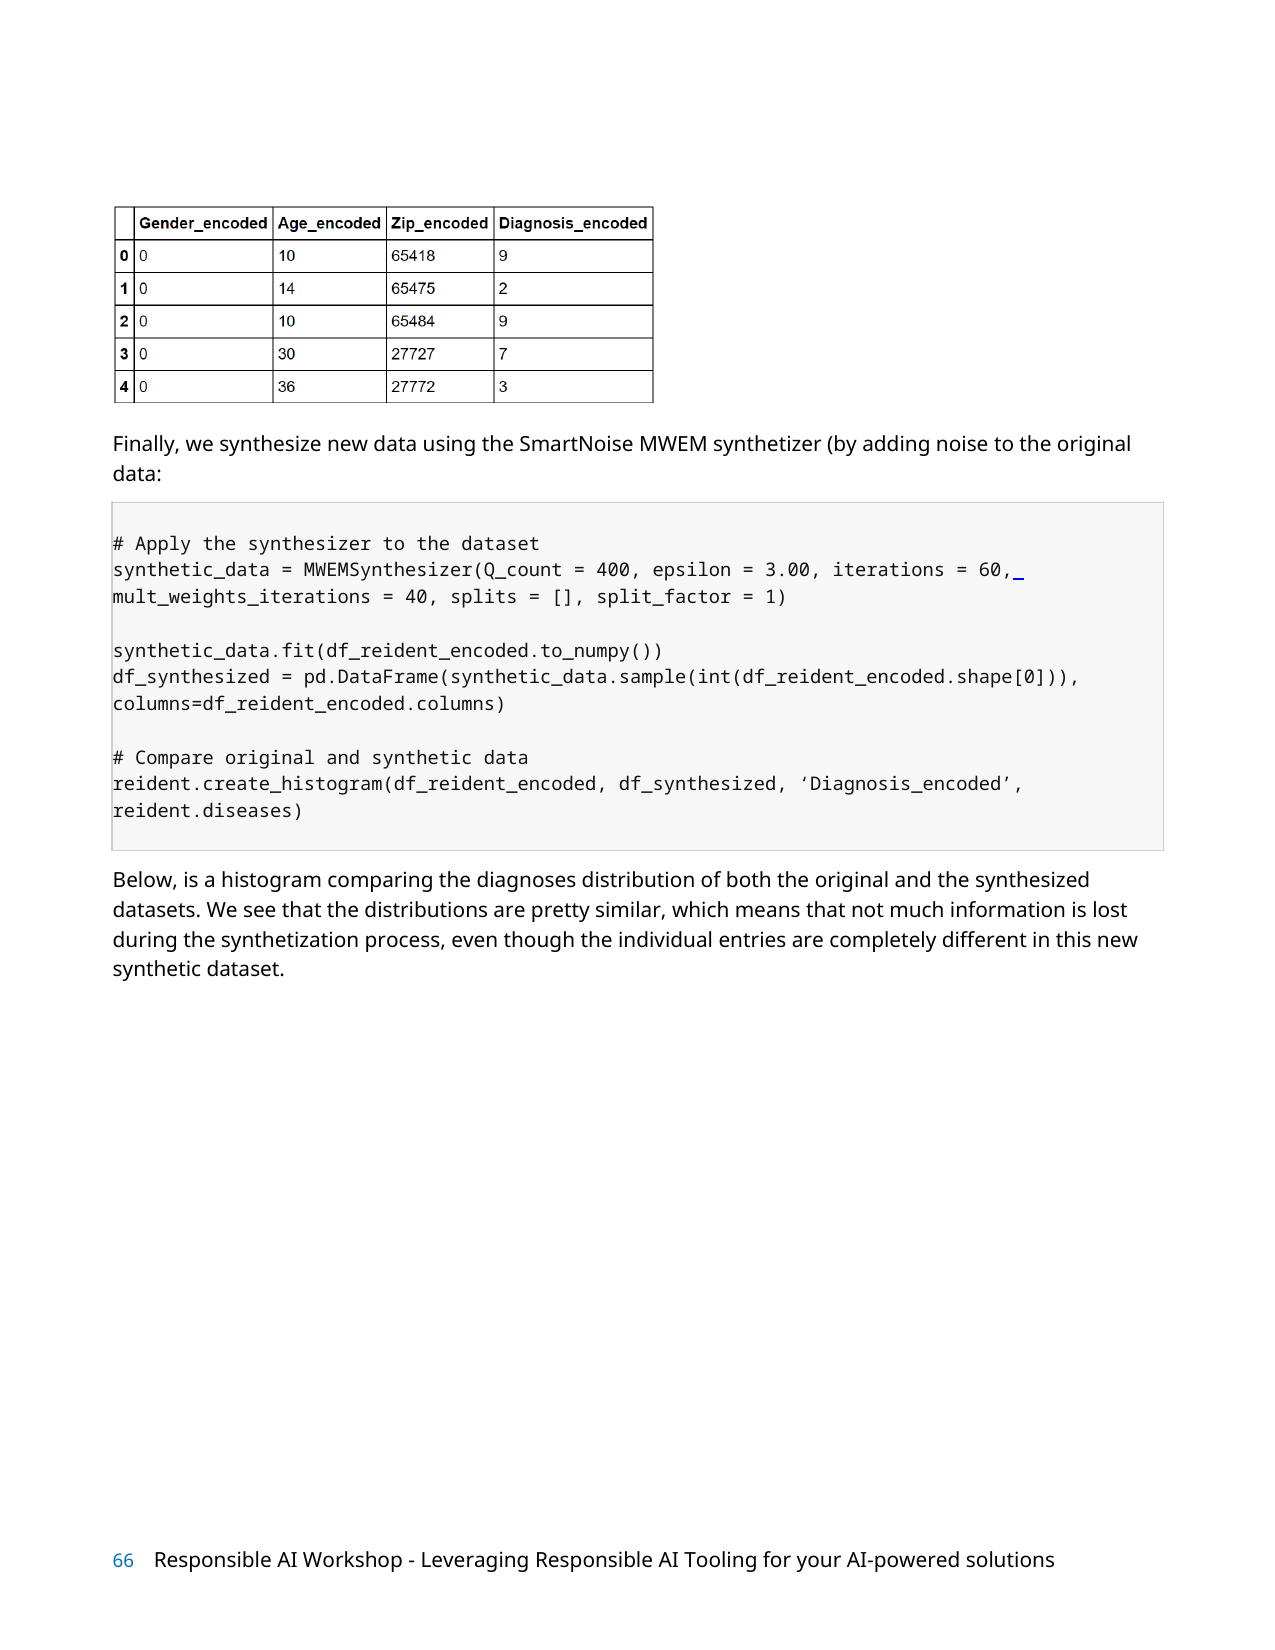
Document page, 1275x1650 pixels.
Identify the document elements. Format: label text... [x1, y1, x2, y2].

text synthetic_data = MWEMSynthesizer(Q_count = 400, epsilon = 3.00, iterations = 60, mult_weights_iterations = 40, splits = [], split_factor = 1) [113, 555, 1163, 608]
text # Compare original and synthetic data [113, 742, 1163, 769]
text Below, is a histogram comparing the diagnoses distribution of both the original and the synthesized datasets. We see that the distributions are pretty similar, which means that not much information is lost during the synthetization process, even though the individual entries are completely different in this new synthetic dataset. [112, 865, 1162, 983]
text reident.create_histogram(df_reident_encoded, df_synthesized, ‘Diagnosis_encoded’, reident.diseases) [113, 769, 1163, 823]
text # Apply the synthesizer to the dataset [113, 528, 1163, 555]
picture [112, 204, 655, 403]
text synthetic_data.fit(df_reident_encoded.to_numpy()) [113, 635, 1163, 662]
text df_synthesized = pd.DataFrame(synthetic_data.sample(int(df_reident_encoded.shape[0])), columns=df_reident_encoded.columns) [113, 662, 1163, 716]
text Finally, we synthesize new data using the SmartNoise MWEM synthetizer (by adding noise to the original data: [112, 429, 1162, 488]
